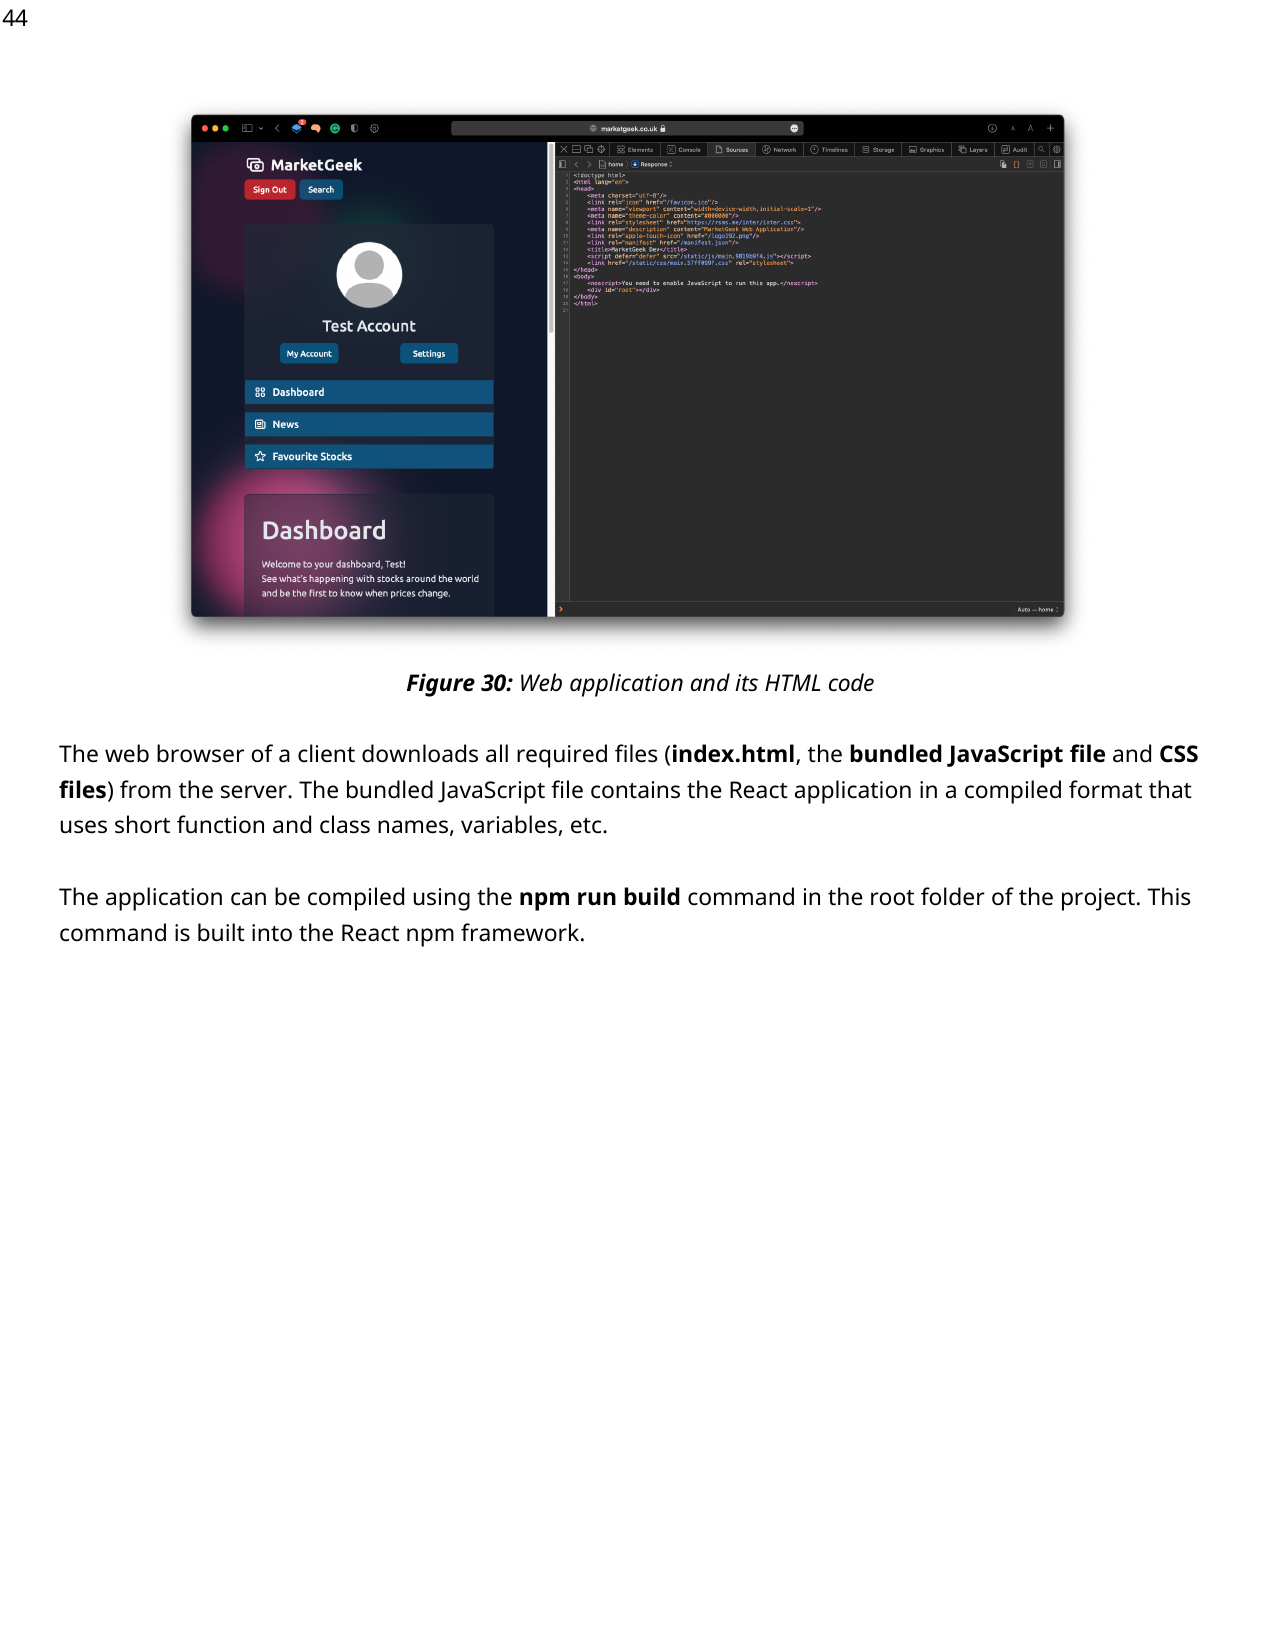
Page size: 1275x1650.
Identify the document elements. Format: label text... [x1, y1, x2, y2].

picture [162, 95, 1093, 655]
text The application can be compiled using the npm run build command in the root folder of the project. This command is built into the React npm framework. [59, 881, 1204, 948]
text The web browser of a client downloads all required files (index.html, the bundled JavaScript file and CSS files) from the server. The bundled JavaScript file contains the React application in a compiled format that uses short function and class names, variables, etc. [59, 738, 1211, 841]
text Figure 30: Web application and its HTML code [37, 667, 1243, 698]
